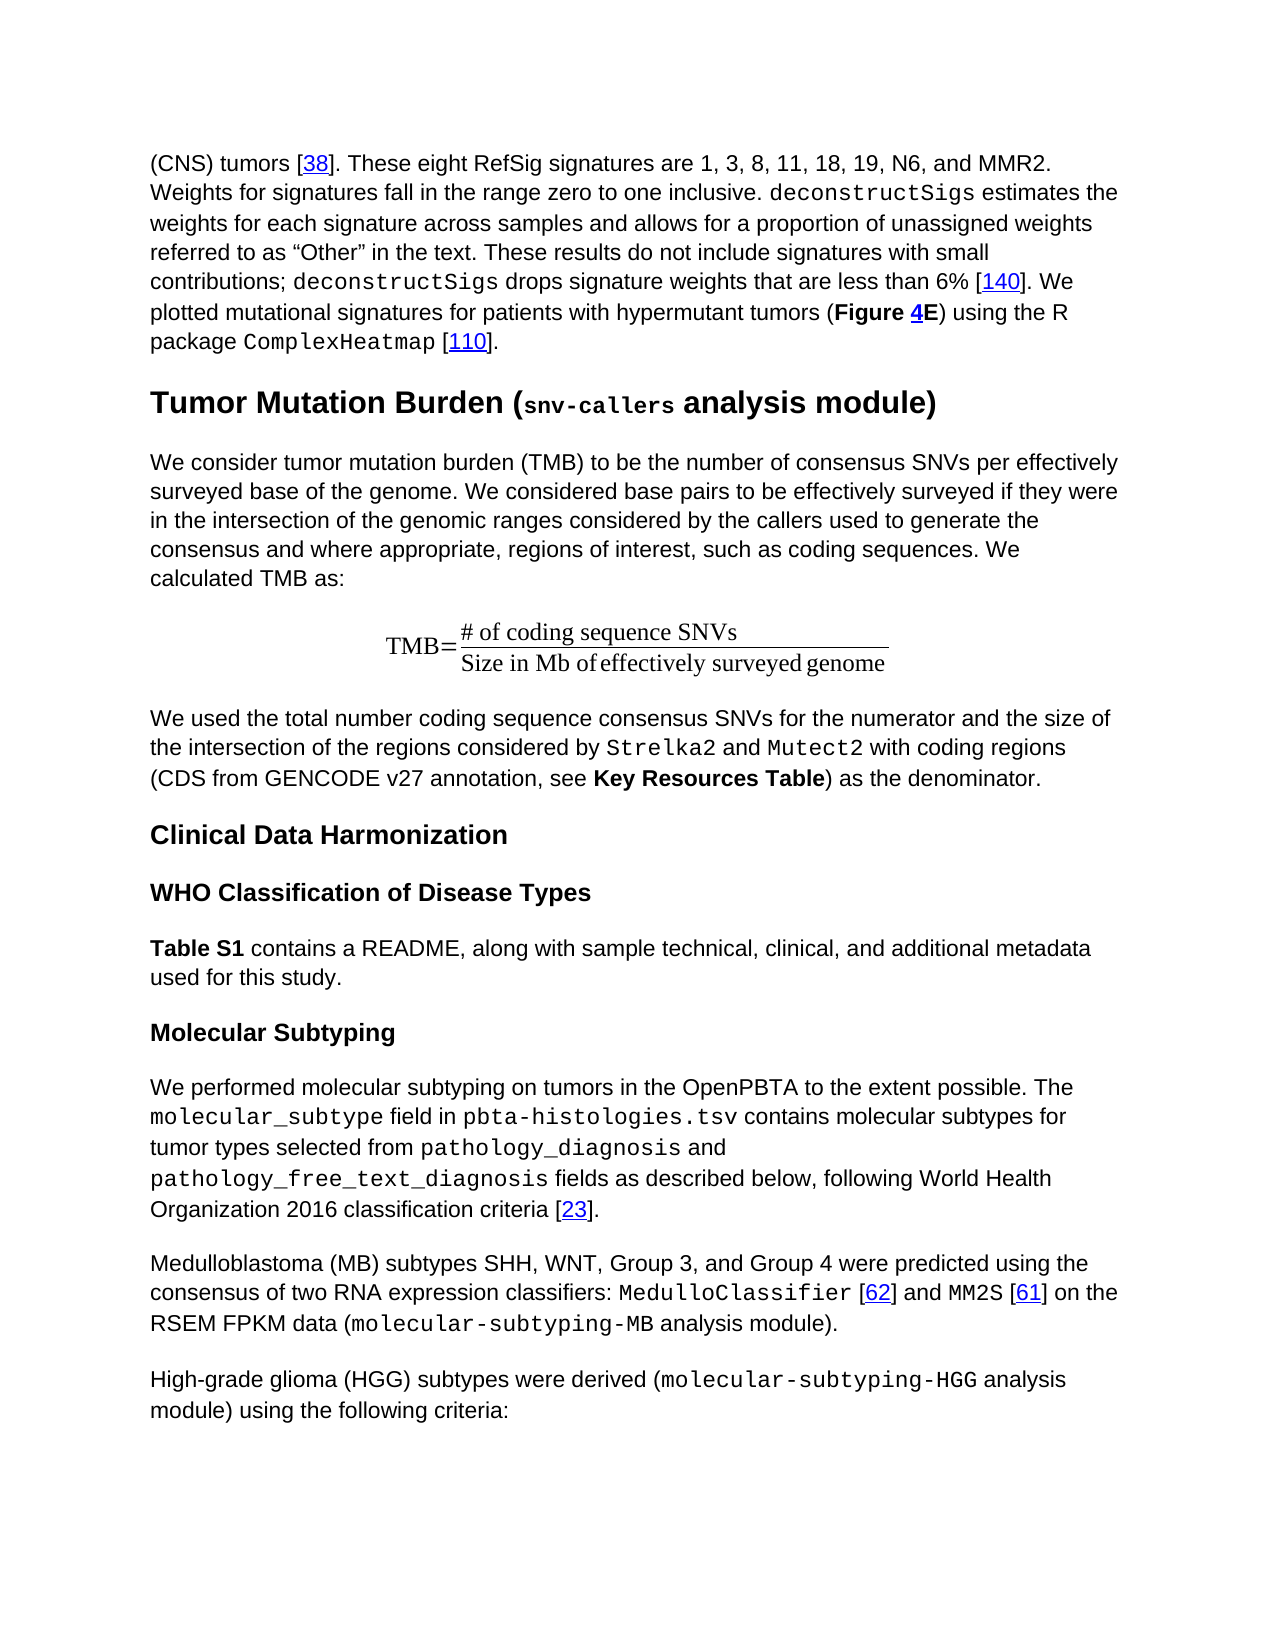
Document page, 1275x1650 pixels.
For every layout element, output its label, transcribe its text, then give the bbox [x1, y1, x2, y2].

subtitle WHO Classification of Disease Types [150, 878, 1125, 907]
text We used the total number coding sequence consensus SNVs for the numerator and the size of the intersection of the regions considered by Strelka2 and Mutect2 with coding regions (CDS from GENCODE v27 annotation, see Key Resources Table) as the denominator. [150, 705, 1125, 791]
text Medulloblastoma (MB) subtypes SHH, WNT, Group 3, and Group 4 were predicted using the consensus of two RNA expression classifiers: MedulloClassifier [62] and MM2S [61] on the RSEM FPKM data (molecular-subtyping-MB analysis module). [150, 1250, 1125, 1338]
text We consider tumor mutation burden (TMB) to be the number of consensus SNVs per effectively surveyed base of the genome. We considered base pairs to be effectively surveyed if they were in the intersection of the genomic ranges considered by the callers used to generate the consensus and where appropriate, regions of interest, such as coding sequences. We calculated TMB as: [150, 449, 1125, 591]
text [150, 150, 1125, 356]
text High-grade glioma (HGG) subtypes were derived (molecular-subtyping-HGG analysis module) using the following criteria: [150, 1366, 1125, 1423]
subtitle Tumor Mutation Burden (snv-callers analysis module) [150, 384, 1125, 420]
subtitle Clinical Data Harmonization [150, 819, 1125, 850]
text Table S1 contains a README, along with sample technical, clinical, and additional metadata used for this study. [150, 935, 1125, 990]
text We performed molecular subtyping on tumors in the OpenPBTA to the extent possible. The molecular_subtype field in pbta-histologies.tsv contains molecular subtypes for tumor types selected from pathology_diagnosis and pathology_free_text_diagnosis fields as described below, following World Health Organization 2016 classification criteria [23]. [150, 1074, 1125, 1222]
subtitle Molecular Subtyping [150, 1018, 1125, 1046]
